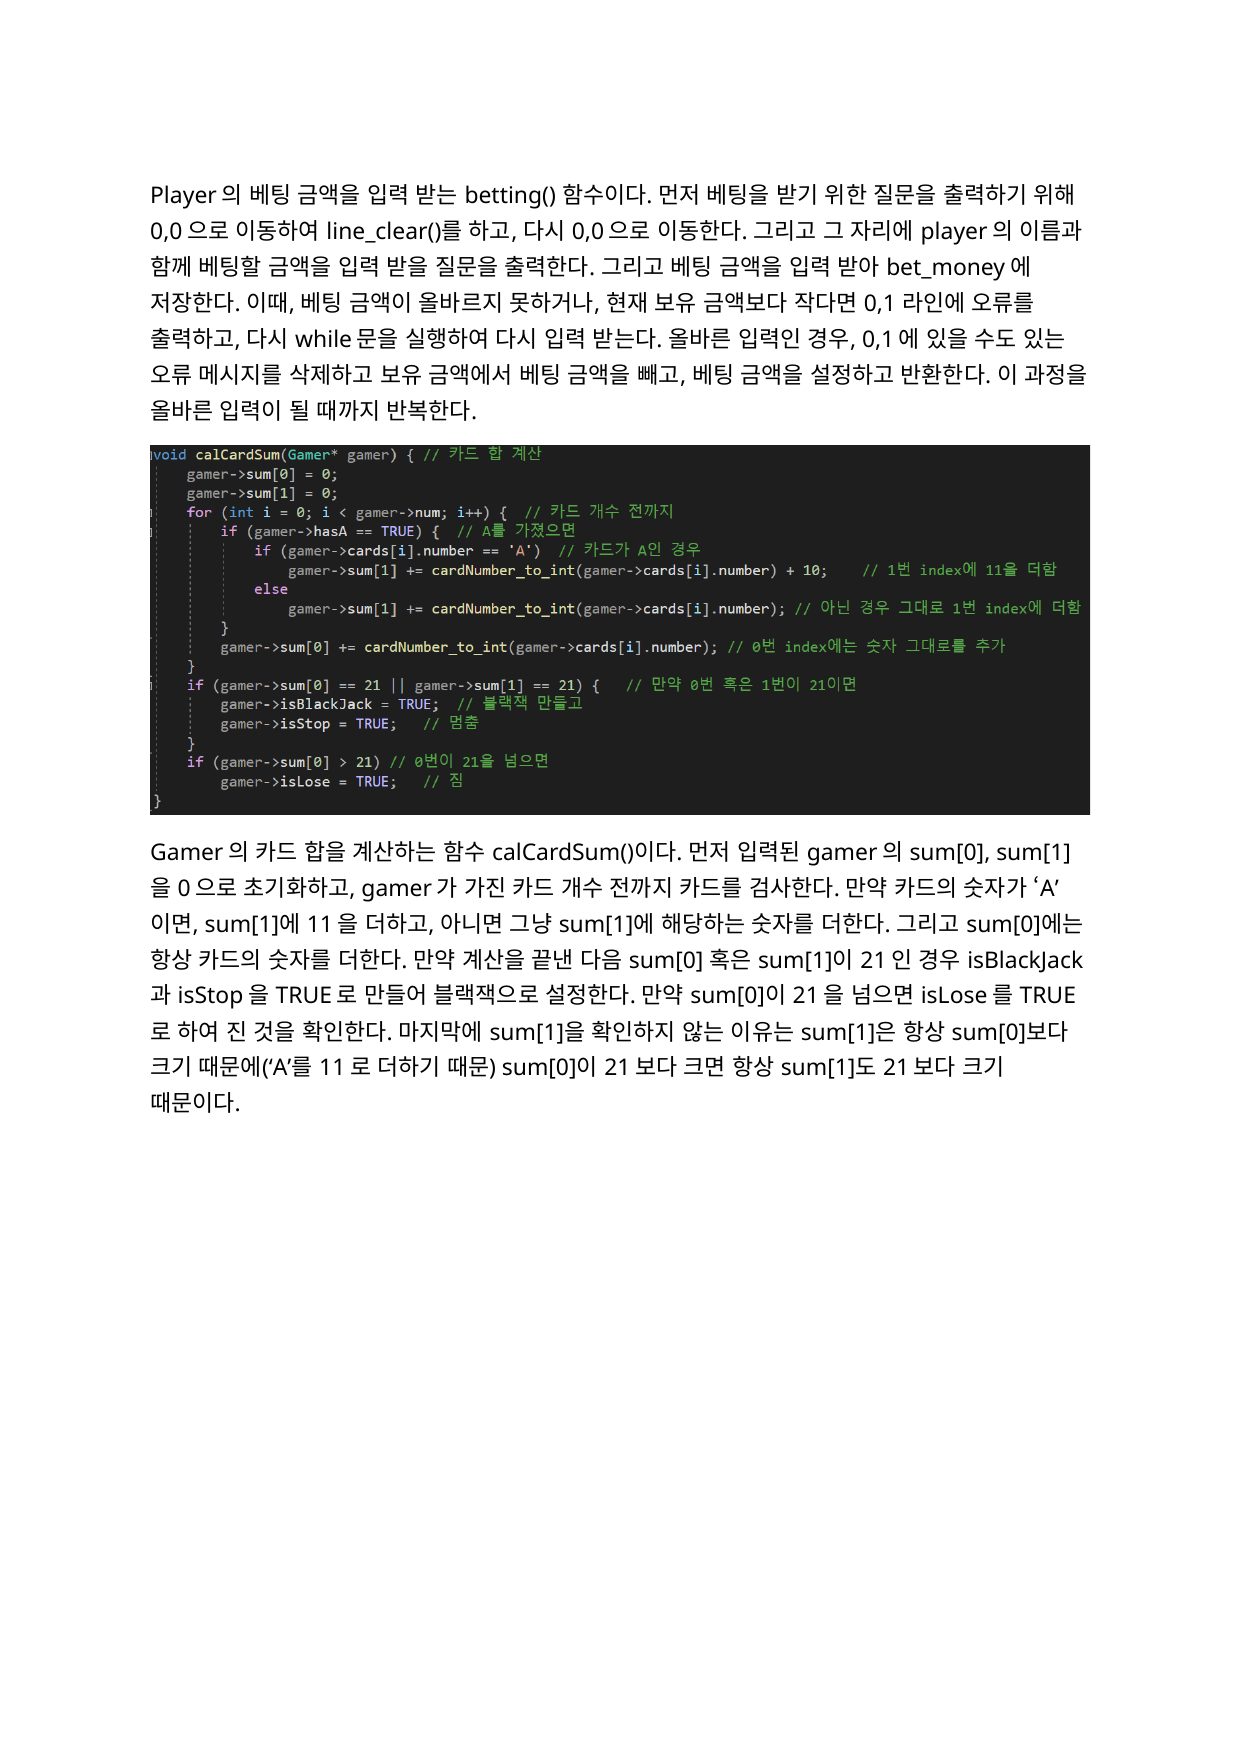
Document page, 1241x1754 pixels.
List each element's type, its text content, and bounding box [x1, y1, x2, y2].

picture [150, 445, 1091, 815]
text Gamer의 카드 합을 계산하는 함수 calCardSum()이다. 먼저 입력된 gamer의 sum[0], sum[1]을 0으로 초기화하고, gamer가 가진 카드 개수 전까지 카드를 검사한다. 만약 카드의 숫자가 ‘A’이면, sum[1]에 11을 더하고, 아니면 그냥 sum[1]에 해당하는 숫자를 더한다. 그리고 sum[0]에는 항상 카드의 숫자를 더한다. 만약 계산을 끝낸 다음 sum[0] 혹은 sum[1]이 21인 경우 isBlackJack과 isStop을 TRUE로 만들어 블랙잭으로 설정한다. 만약 sum[0]이 21을 넘으면 isLose를 TRUE로 하여 진 것을 확인한다. 마지막에 sum[1]을 확인하지 않는 이유는 sum[1]은 항상 sum[0]보다 크기 때문에(‘A’를 11로 더하기 때문) sum[0]이 21보다 크면 항상 sum[1]도 21보다 크기 때문이다. [150, 834, 1090, 1118]
text Player의 베팅 금액을 입력 받는 betting() 함수이다. 먼저 베팅을 받기 위한 질문을 출력하기 위해 0,0으로 이동하여 line_clear()를 하고, 다시 0,0으로 이동한다. 그리고 그 자리에 player의 이름과 함께 베팅할 금액을 입력 받을 질문을 출력한다. 그리고 베팅 금액을 입력 받아 bet_money에 저장한다. 이때, 베팅 금액이 올바르지 못하거나, 현재 보유 금액보다 작다면 0,1 라인에 오류를 출력하고, 다시 while문을 실행하여 다시 입력 받는다. 올바른 입력인 경우, 0,1에 있을 수도 있는 오류 메시지를 삭제하고 보유 금액에서 베팅 금액을 빼고, 베팅 금액을 설정하고 반환한다. 이 과정을 올바른 입력이 될 때까지 반복한다. [150, 177, 1090, 426]
